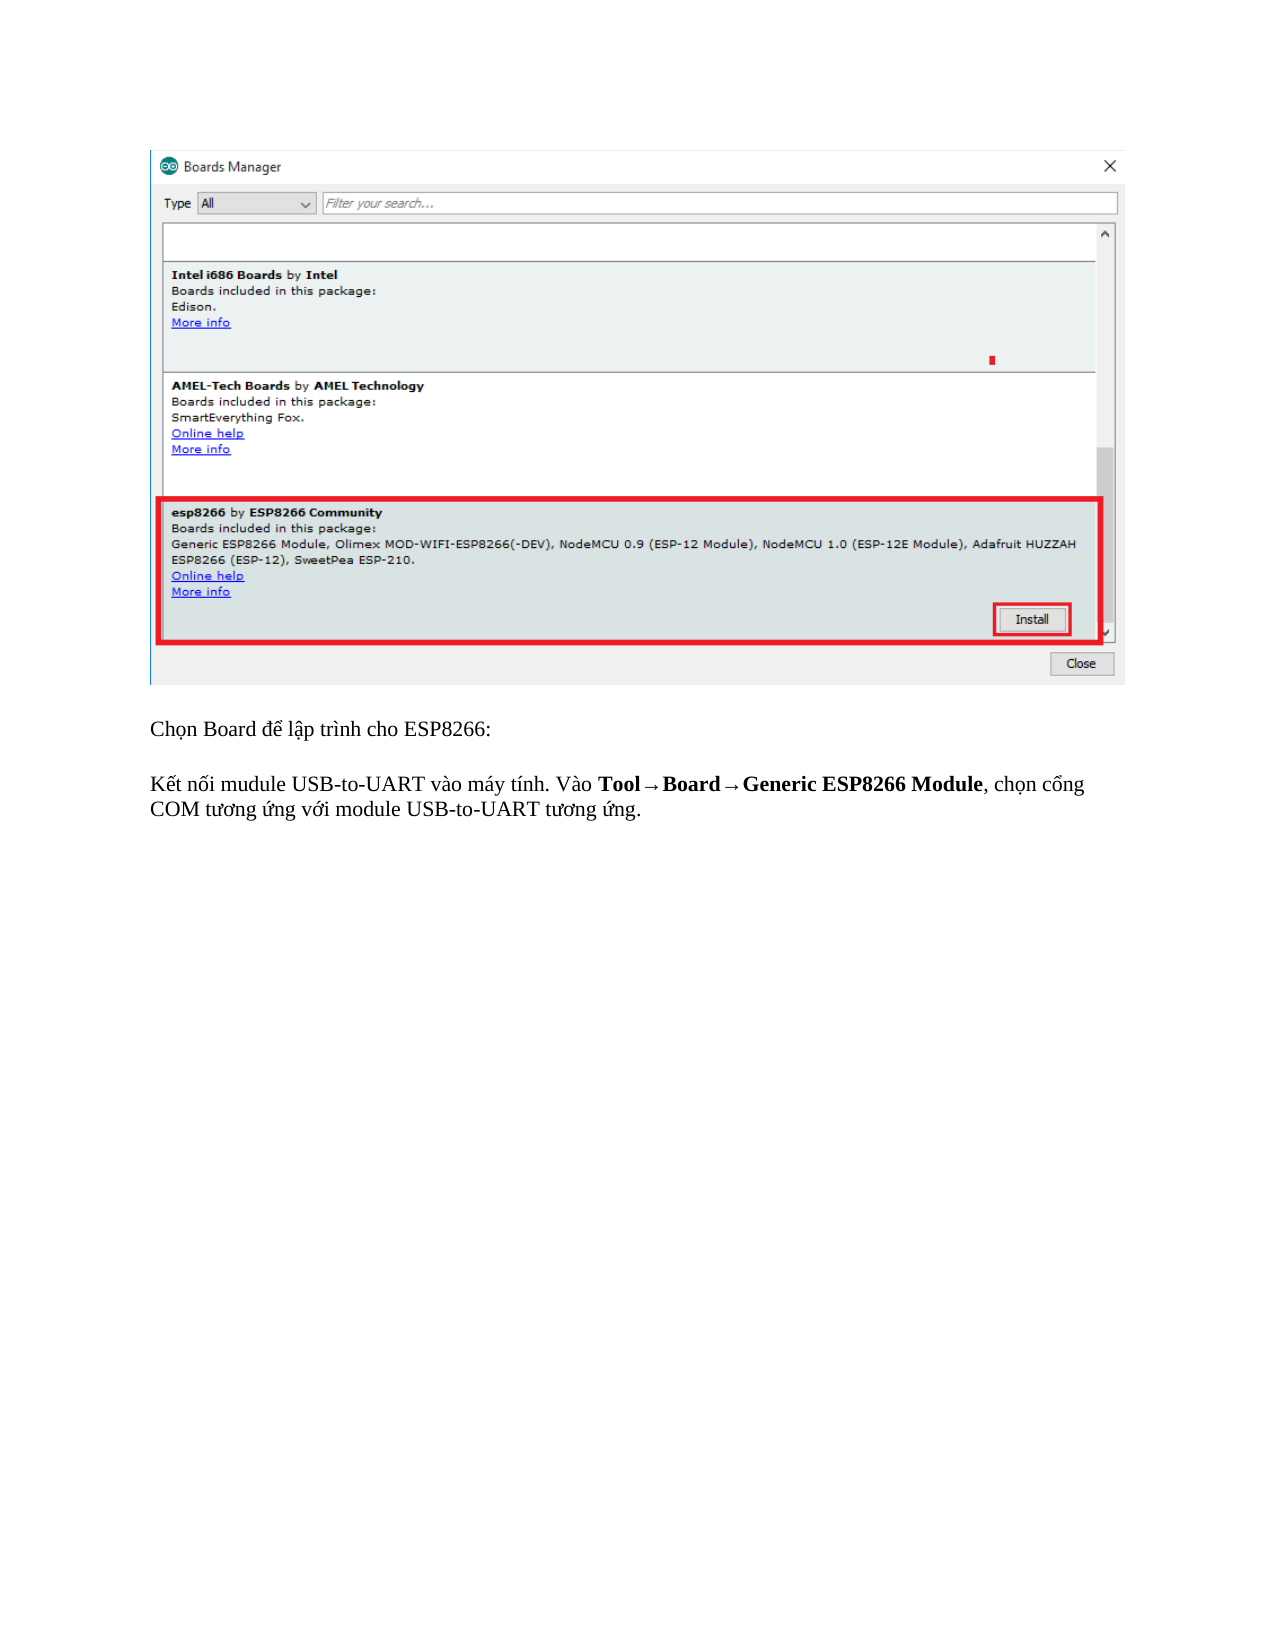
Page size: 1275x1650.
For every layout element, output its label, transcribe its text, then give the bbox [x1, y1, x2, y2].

picture [150, 150, 1125, 685]
text Kết nối mudule USB-to-UART vào máy tính. Vào Tool→Board→Generic ESP8266 Module, chọn cổng COM tương ứng với module USB-to-UART tương ứng. [150, 771, 1125, 821]
text Chọn Board để lập trình cho ESP8266: [150, 716, 1125, 741]
